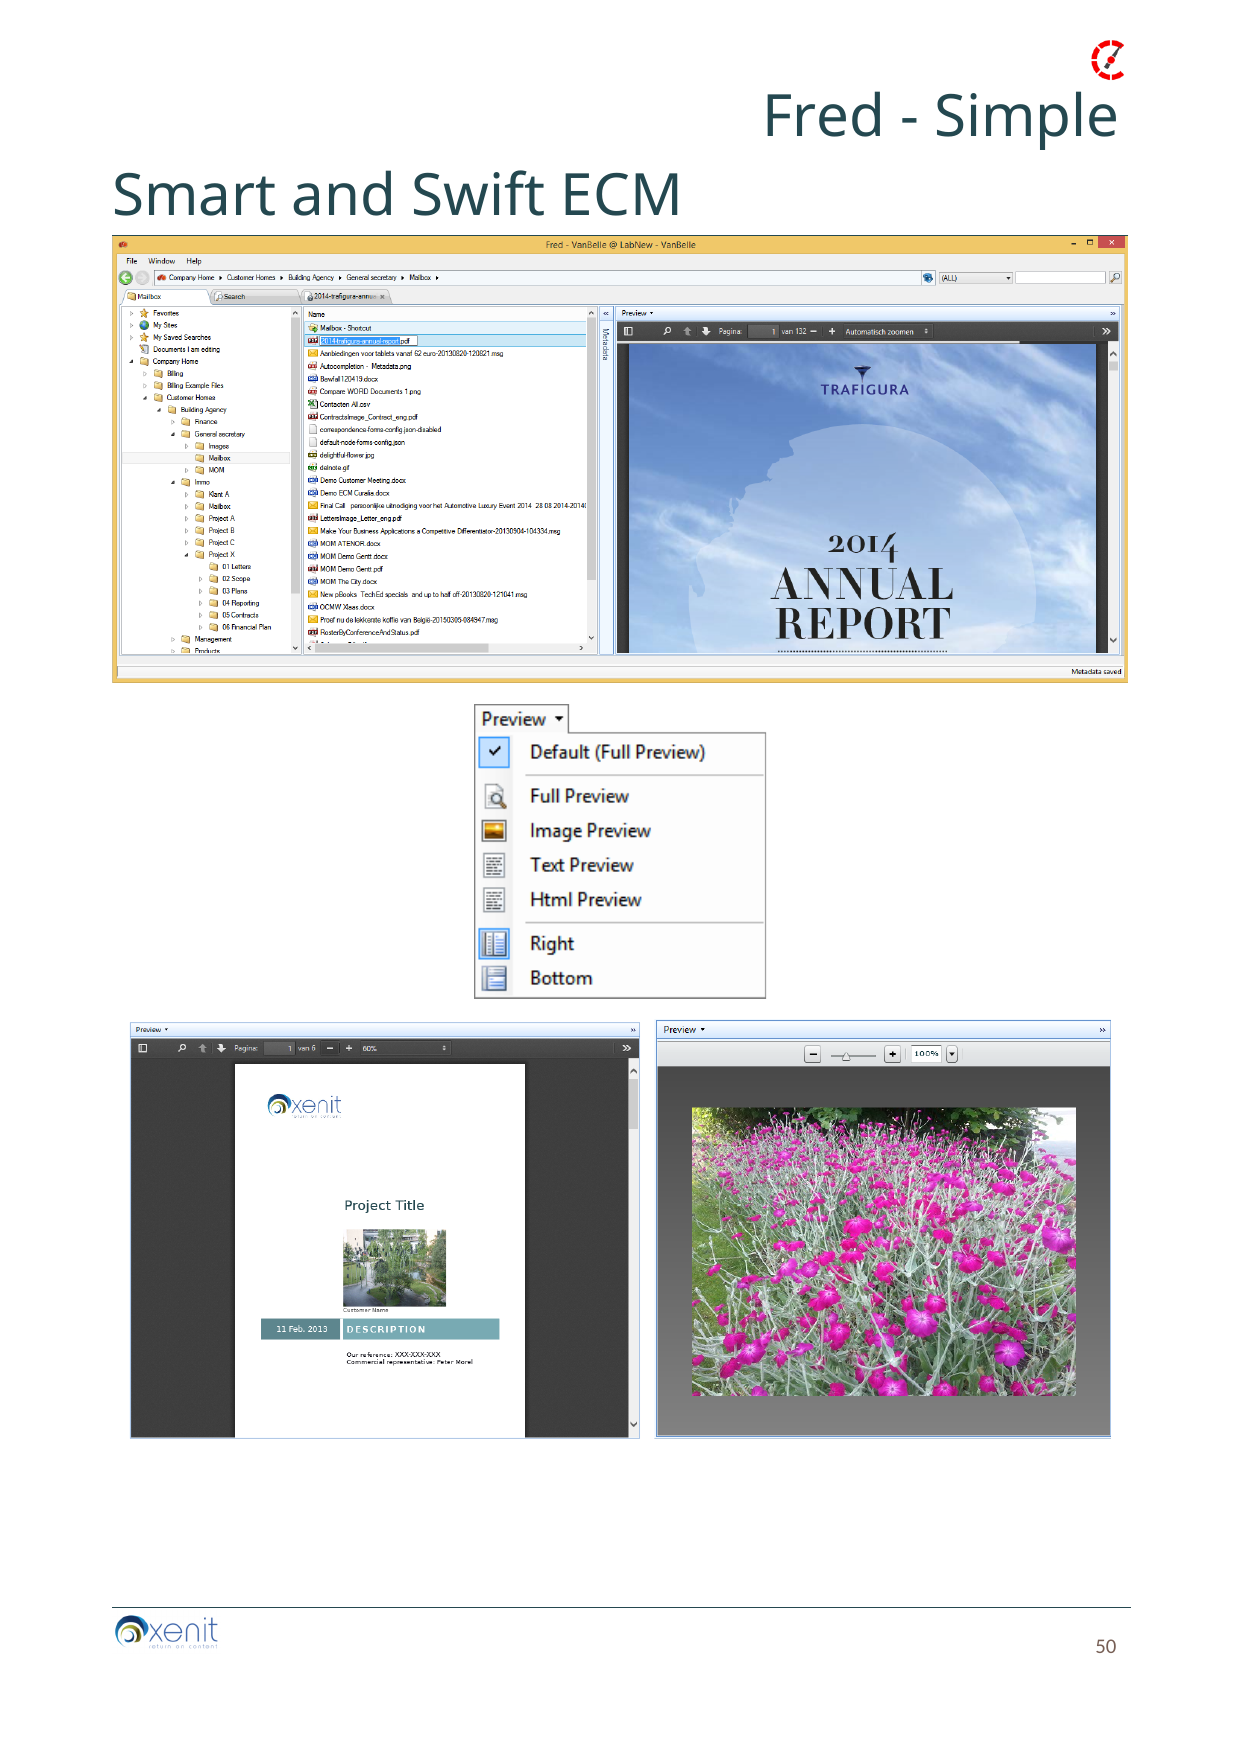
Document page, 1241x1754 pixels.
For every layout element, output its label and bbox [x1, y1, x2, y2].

picture [129, 1021, 641, 1439]
picture [112, 236, 1128, 683]
picture [654, 1019, 1111, 1439]
picture [112, 1610, 222, 1654]
picture [474, 704, 767, 999]
picture [1087, 37, 1130, 83]
